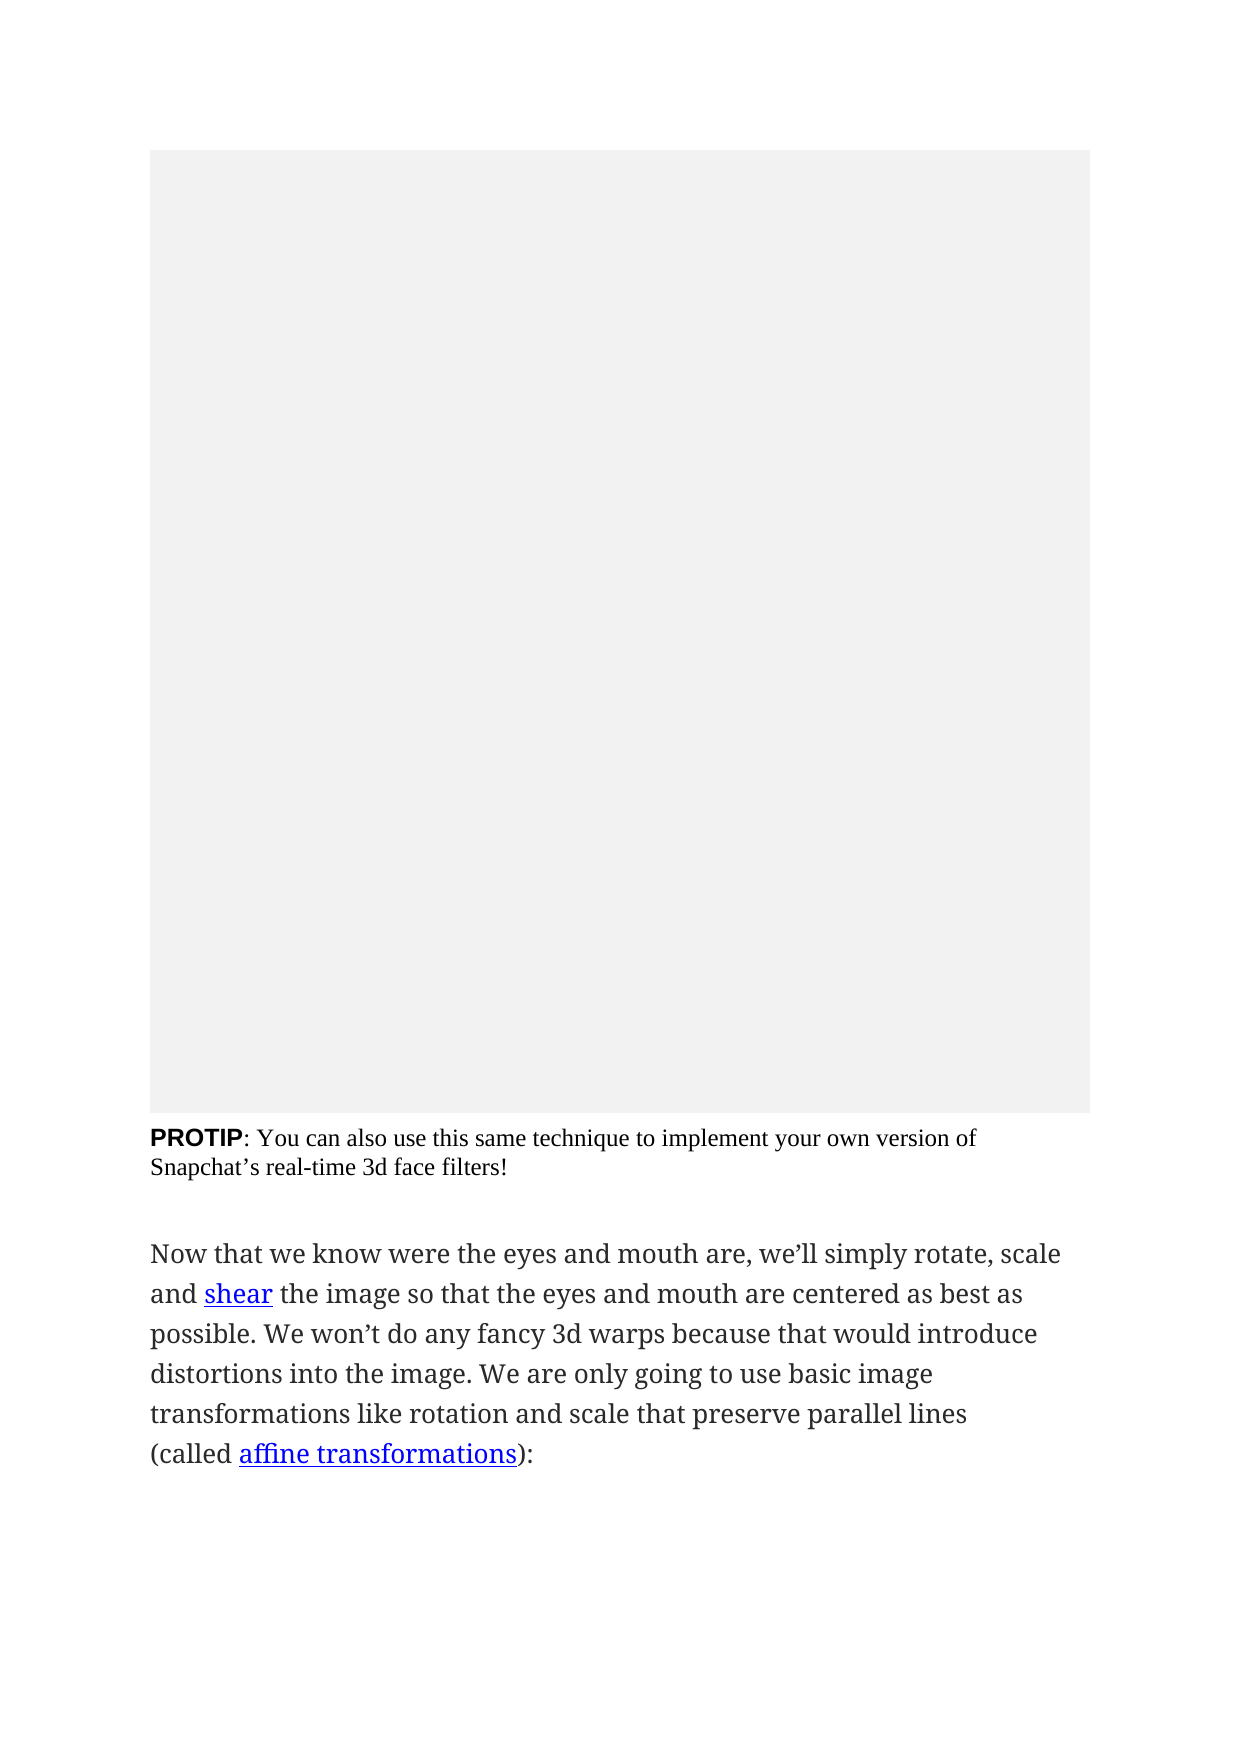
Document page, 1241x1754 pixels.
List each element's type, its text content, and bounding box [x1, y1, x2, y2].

text Now that we know were the eyes and mouth are, we’ll simply rotate, scale and shear the image so that the eyes and mouth are centered as best as possible. We won’t do any fancy 3d warps because that would introduce distortions into the image. We are only going to use basic image transformations like rotation and scale that preserve parallel lines (called affine transformations): [150, 1231, 1090, 1471]
text PROTIP: You can also use this same technique to implement your own version of Snapchat’s real-time 3d face filters! [150, 1123, 1090, 1181]
